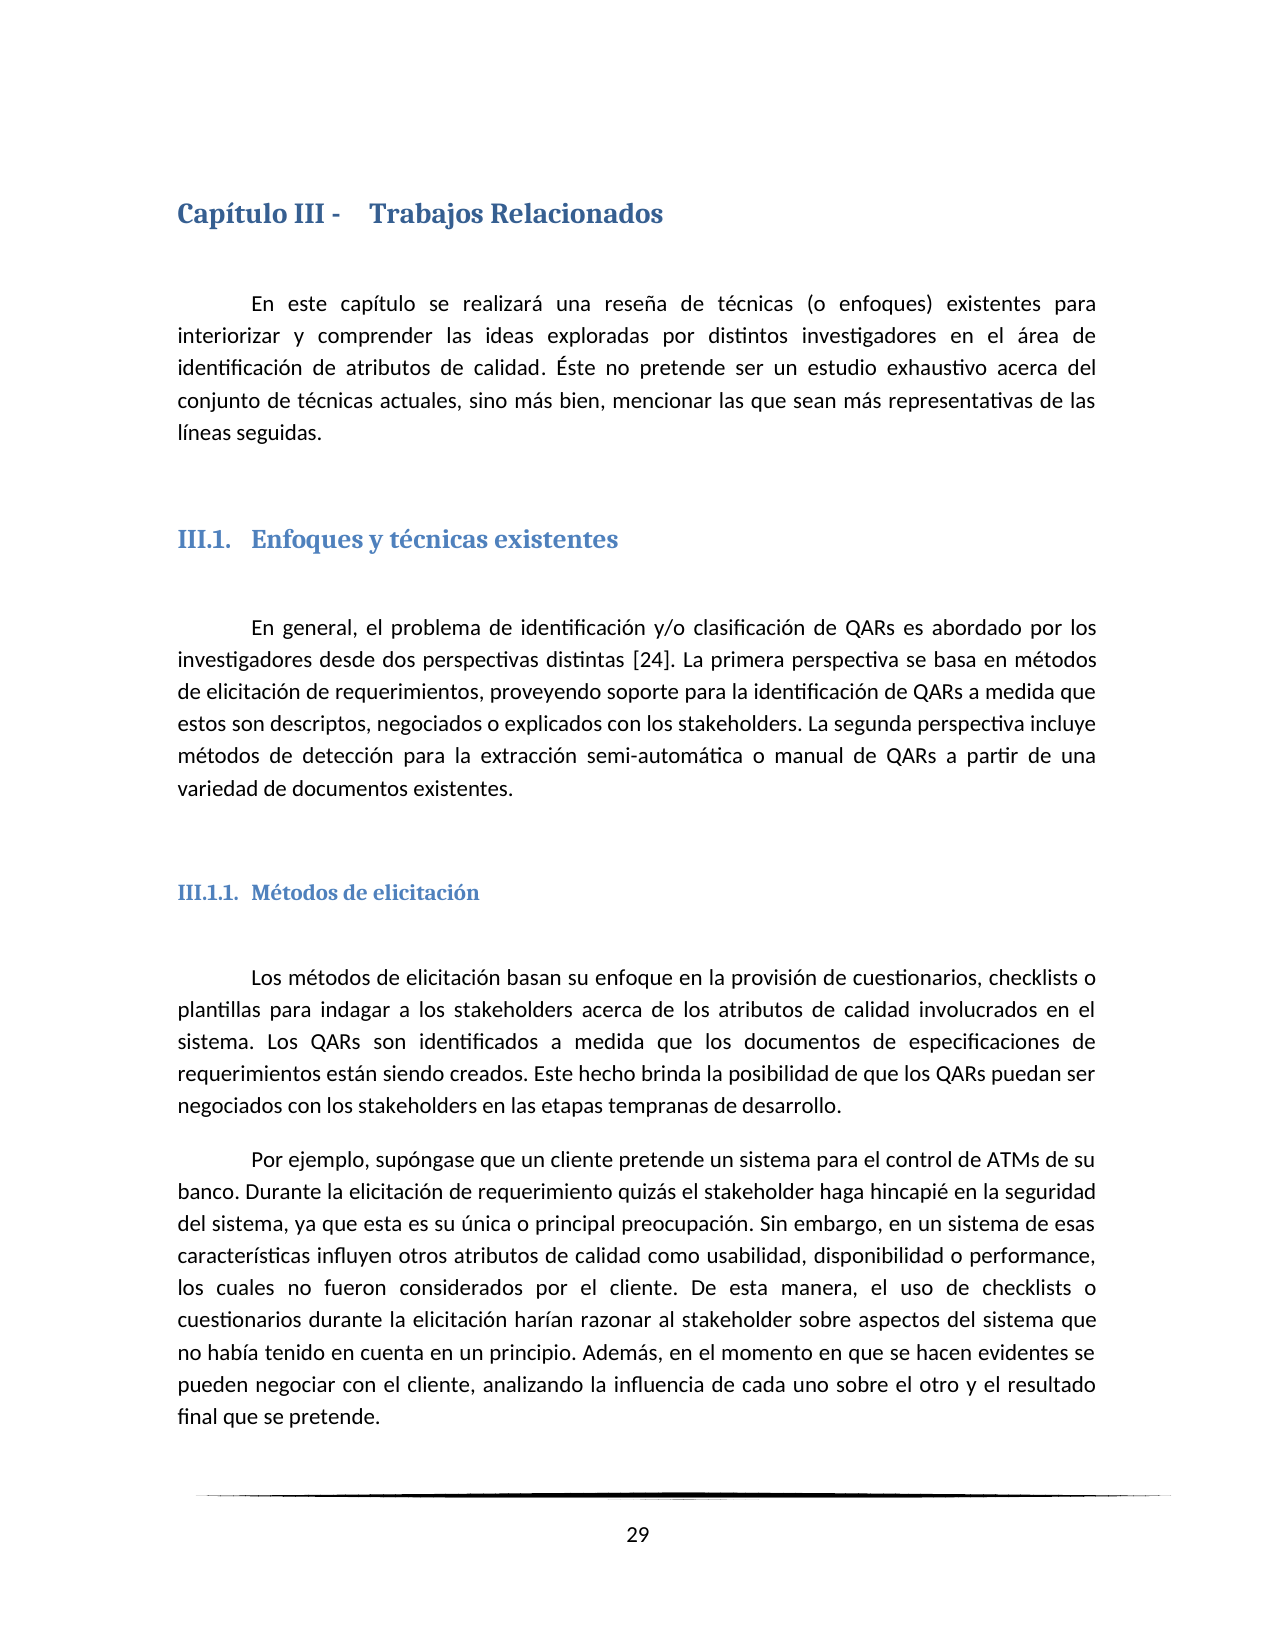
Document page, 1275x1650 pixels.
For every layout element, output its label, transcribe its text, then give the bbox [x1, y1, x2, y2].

subtitle Trabajos Relacionados [177, 198, 1098, 231]
text Por ejemplo, supóngase que un cliente pretende un sistema para el control de ATMs de su banco. Durante la elicitación de requerimiento quizás el stakeholder haga hincapié en la seguridad del sistema, ya que esta es su única o principal preocupación. Sin embargo, en un sistema de esas características influyen otros atributos de calidad como usabilidad, disponibilidad o performance, los cuales no fueron considerados por el cliente. De esta manera, el uso de checklists o cuestionarios durante la elicitación harían razonar al stakeholder sobre aspectos del sistema que no había tenido en cuenta en un principio. Además, en el momento en que se hacen evidentes se pueden negociar con el cliente, analizando la influencia de cada uno sobre el otro y el resultado final que se pretende. [177, 1145, 1098, 1430]
subtitle Enfoques y técnicas existentes [177, 524, 1098, 555]
text Los métodos de elicitación basan su enfoque en la provisión de cuestionarios, checklists o plantillas para indagar a los stakeholders acerca de los atributos de calidad involucrados en el sistema. Los QARs son identificados a medida que los documentos de especificaciones de requerimientos están siendo creados. Este hecho brinda la posibilidad de que los QARs puedan ser negociados con los stakeholders en las etapas tempranas de desarrollo. [177, 963, 1098, 1120]
text En general, el problema de identificación y/o clasificación de QARs es abordado por los investigadores desde dos perspectivas distintas . La primera perspectiva se basa en métodos de elicitación de requerimientos, proveyendo soporte para la identificación de QARs a medida que estos son descriptos, negociados o explicados con los stakeholders. La segunda perspectiva incluye métodos de detección para la extracción semi-automática o manual de QARs a partir de una variedad de documentos existentes. [177, 613, 1098, 802]
text En este capítulo se realizará una reseña de técnicas (o enfoques) existentes para interiorizar y comprender las ideas exploradas por distintos investigadores en el área de identificación de atributos de calidad. Éste no pretende ser un estudio exhaustivo acerca del conjunto de técnicas actuales, sino más bien, mencionar las que sean más representativas de las líneas seguidas. [177, 289, 1098, 446]
subtitle Métodos de elicitación [177, 880, 1098, 906]
picture [195, 1492, 1172, 1500]
